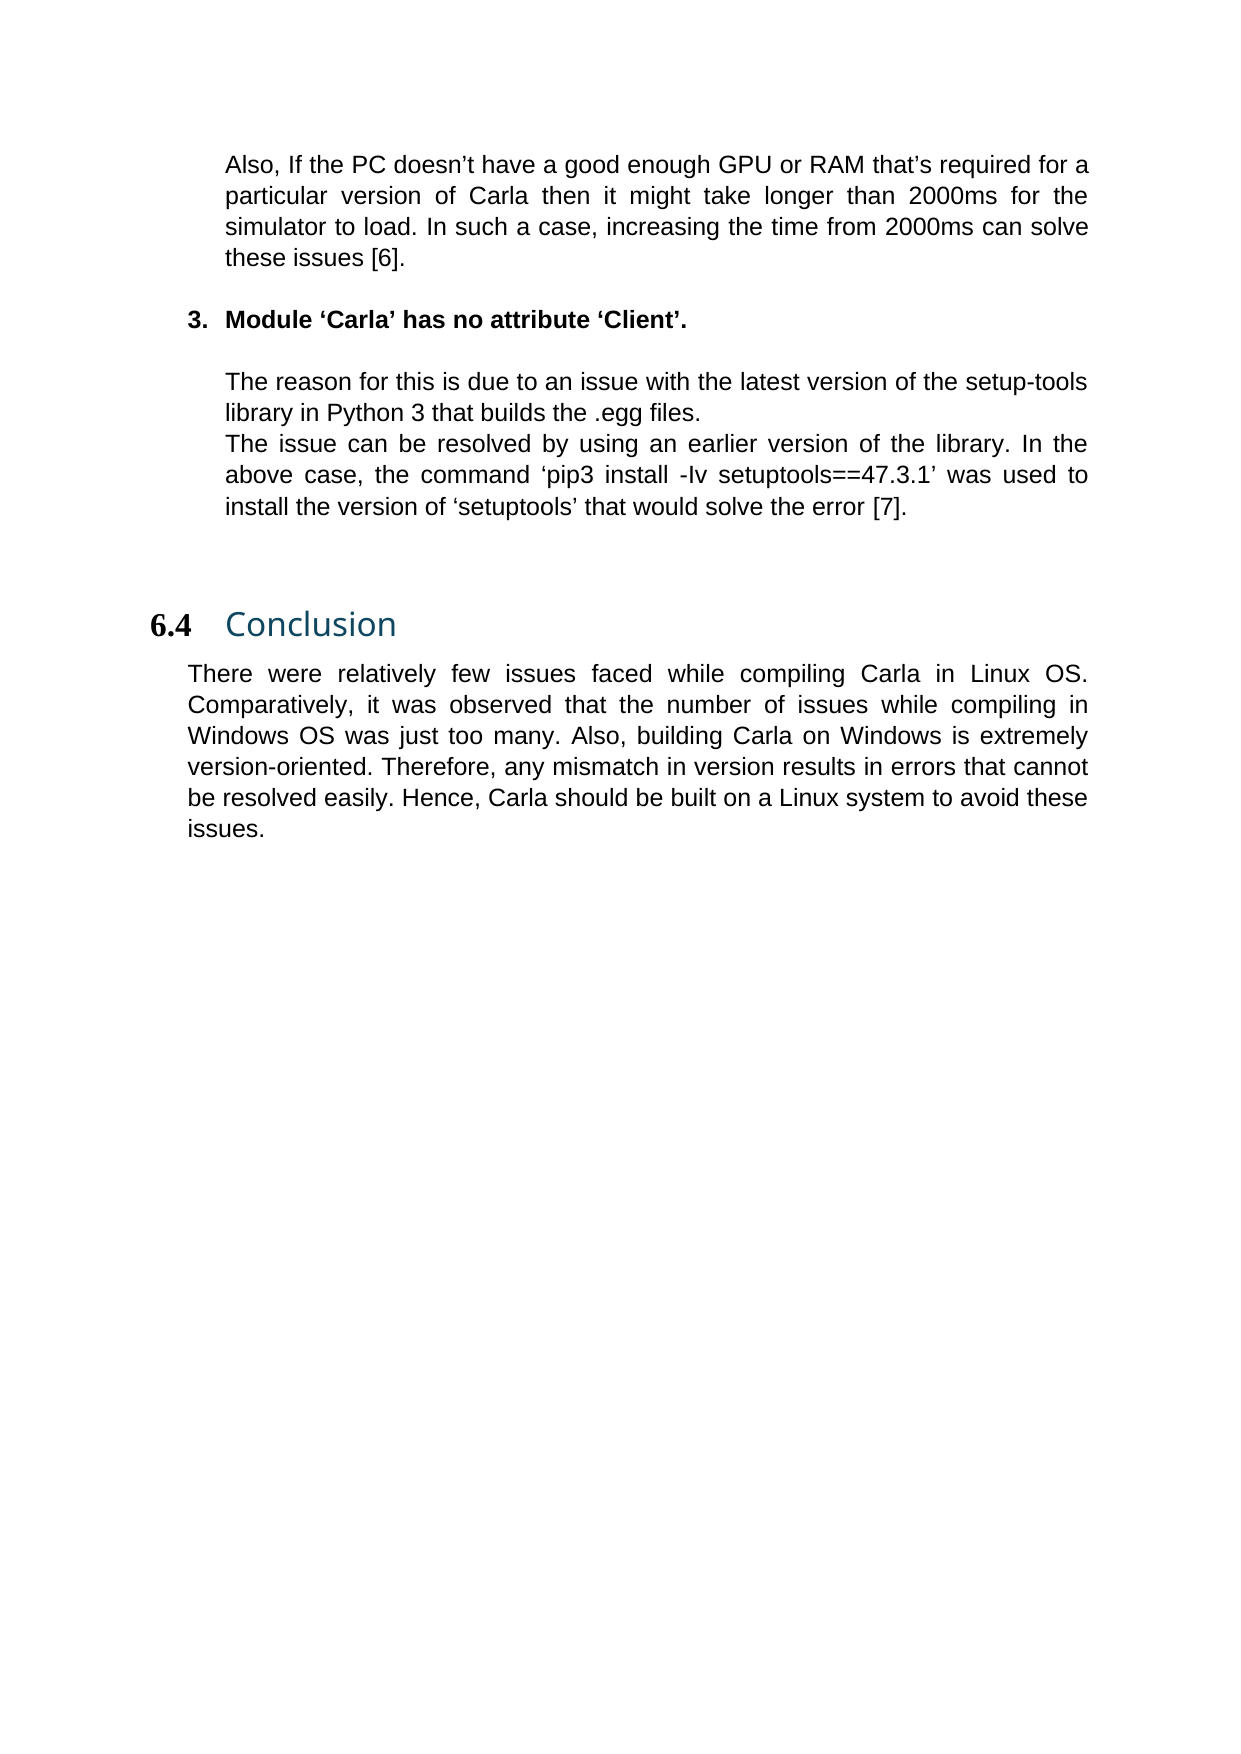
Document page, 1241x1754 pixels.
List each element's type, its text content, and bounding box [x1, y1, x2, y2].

subtitle Conclusion [150, 601, 1090, 647]
list Also, If the PC doesn’t have a good enough GPU or RAM that’s required for a particular version of Carla then it might take longer than 2000ms for the simulator to load. In such a case, increasing the time from 2000ms can solve these issues. [225, 150, 1090, 272]
list Module ‘Carla’ has no attribute ‘Client’. [187, 305, 1090, 334]
list The issue can be resolved by using an earlier version of the library. In the above case, the command ‘pip3 install -Iv setuptools==47.3.1’ was used to install the version of ‘setuptools’ that would solve the error . [225, 429, 1090, 520]
list The reason for this is due to an issue with the latest version of the setup-tools library in Python 3 that builds the .egg files. [225, 367, 1090, 427]
list There were relatively few issues faced while compiling Carla in Linux OS. Comparatively, it was observed that the number of issues while compiling in Windows OS was just too many. Also, building Carla on Windows is extremely version-oriented. Therefore, any mismatch in version results in errors that cannot be resolved easily. Hence, Carla should be built on a Linux system to avoid these issues. [187, 658, 1090, 842]
